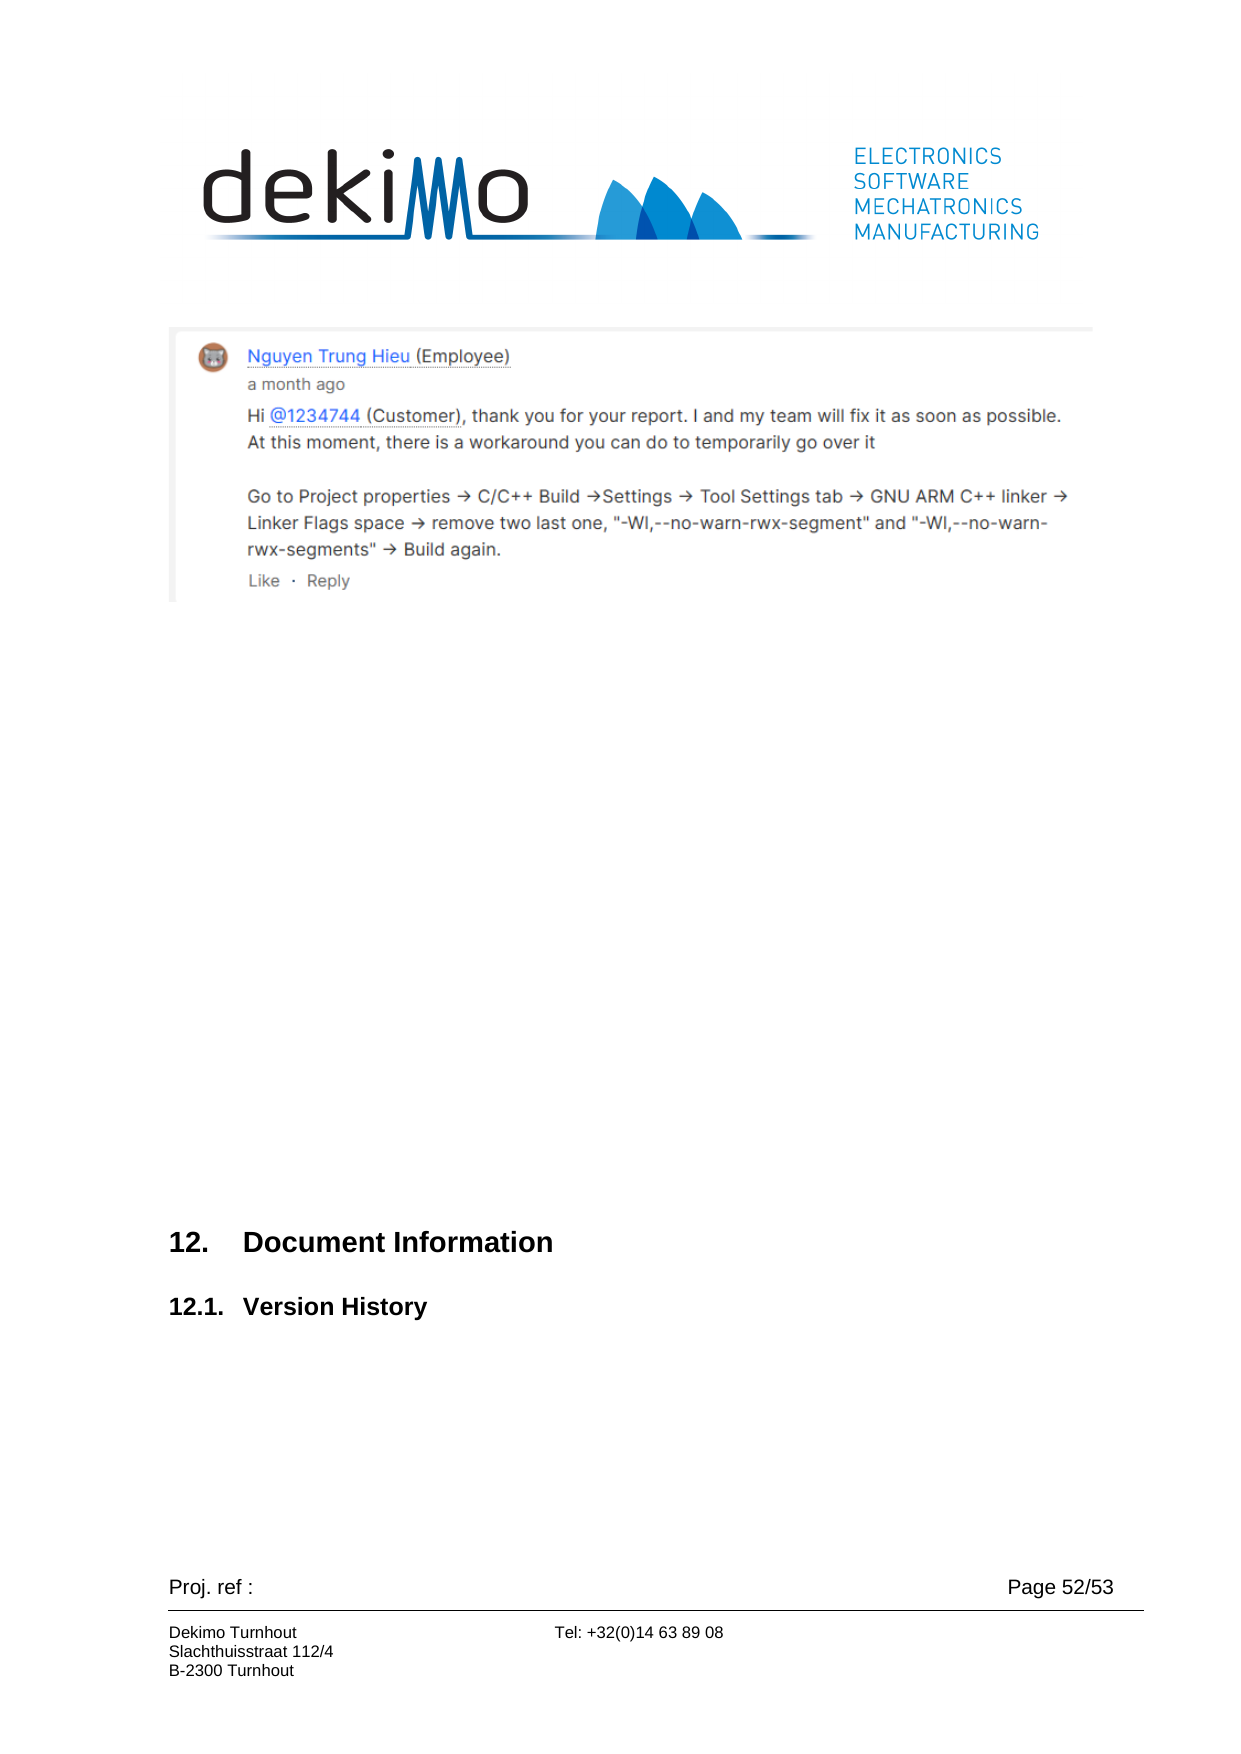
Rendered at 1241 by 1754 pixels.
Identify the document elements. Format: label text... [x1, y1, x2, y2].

subtitle Document Information [169, 1225, 1093, 1258]
picture [159, 73, 1083, 304]
subtitle Version History [169, 1292, 1093, 1321]
picture [168, 327, 1093, 602]
